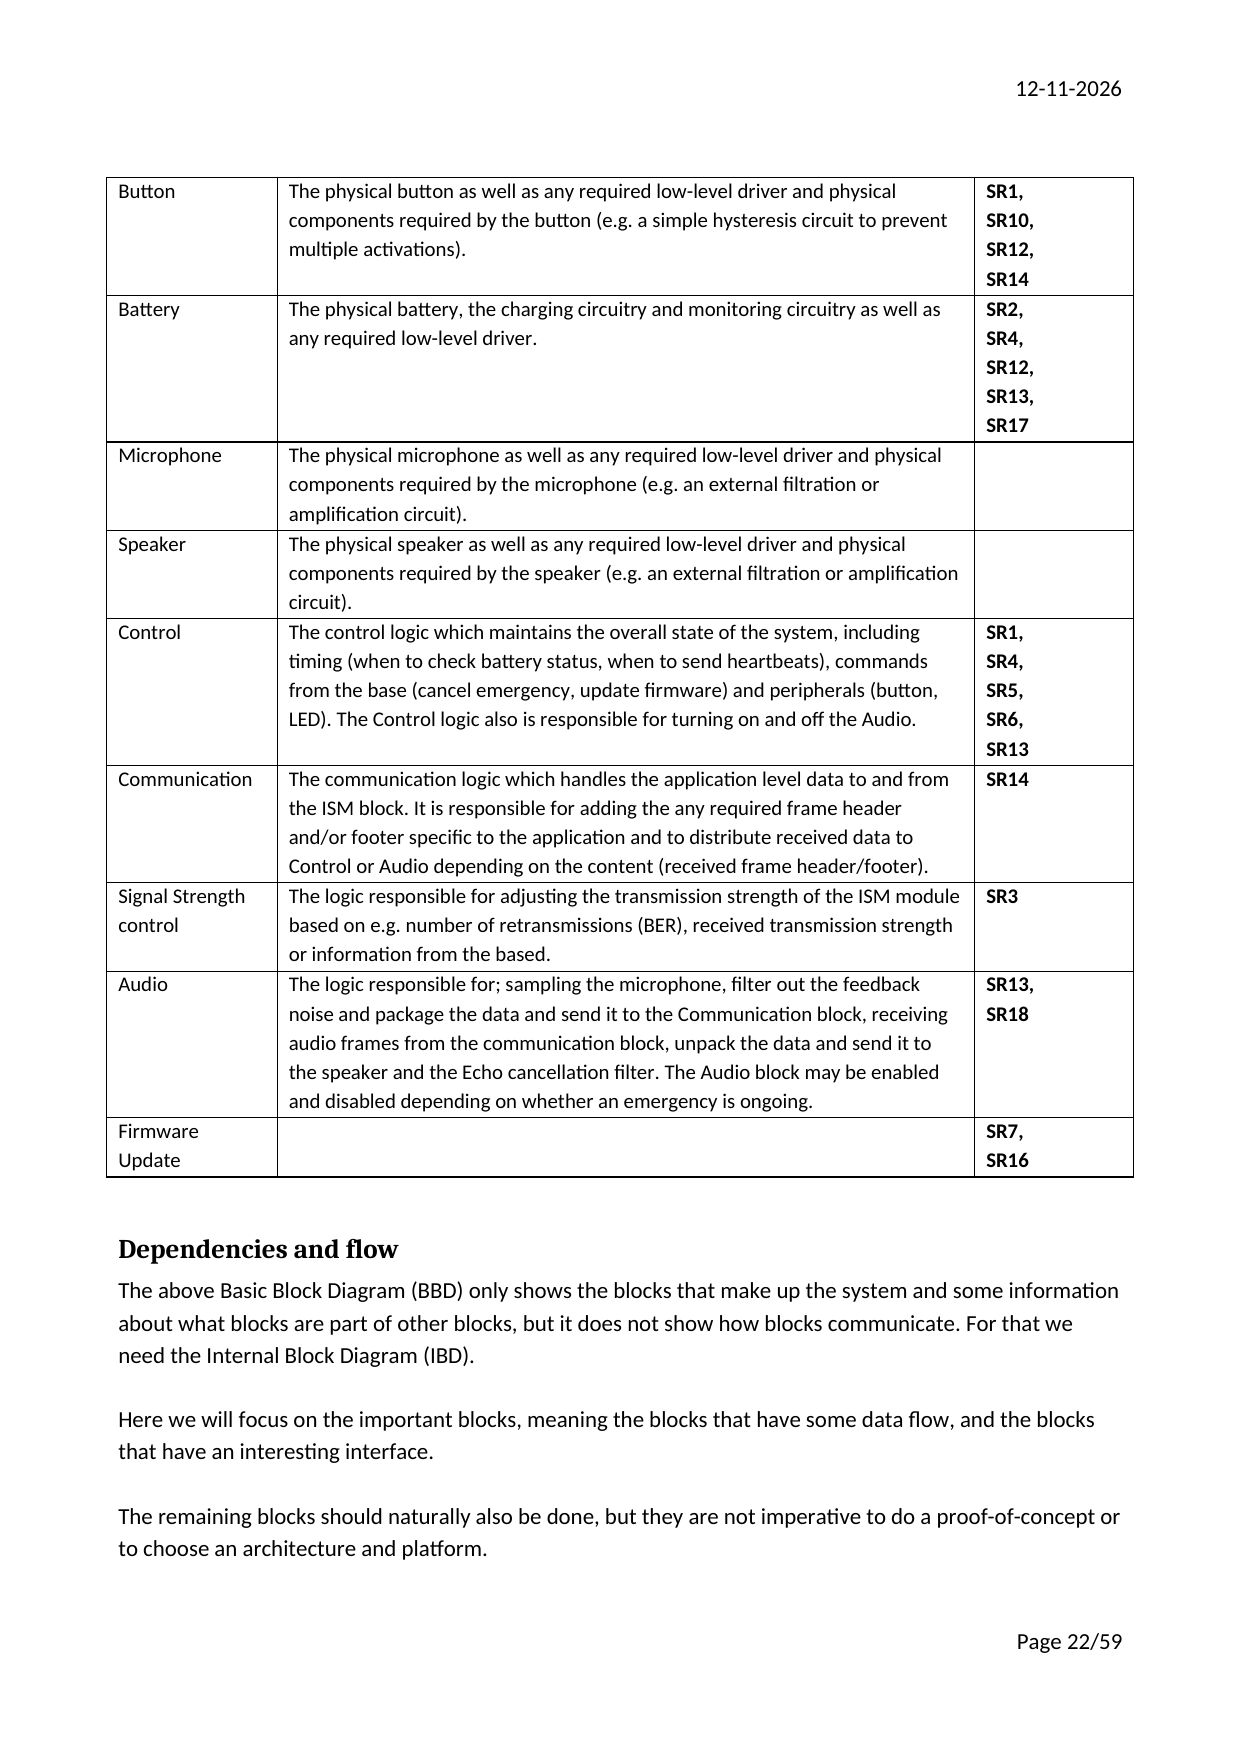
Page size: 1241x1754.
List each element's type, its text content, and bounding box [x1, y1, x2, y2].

table_cell [278, 1118, 974, 1176]
table_cell The communication logic which handles the application level data to and from the ISM block. It is responsible for adding the any required frame header and/or footer specific to the application and to distribute received data to Control or Audio depending on the content (received frame header/footer). [278, 766, 974, 882]
table_cell SR1, SR10, SR12, SR14 [975, 178, 1133, 295]
text The remaining blocks should naturally also be done, but they are not imperative to do a proof-of-concept or to choose an architecture and platform. [118, 1502, 1122, 1562]
table_cell The logic responsible for; sampling the microphone, filter out the feedback noise and package the data and send it to the Communication block, receiving audio frames from the communication block, unpack the data and send it to the speaker and the Echo cancellation filter. The Audio block may be enabled and disabled depending on whether an emergency is ongoing. [278, 972, 974, 1117]
table_cell Signal Strength control [107, 883, 277, 971]
text The above Basic Block Diagram (BBD) only shows the blocks that make up the system and some information about what blocks are part of other blocks, but it does not show how blocks communicate. For that we need the Internal Block Diagram (IBD). [118, 1277, 1122, 1369]
table_cell Audio [107, 972, 277, 1117]
table_cell Microphone [107, 443, 277, 530]
table_cell Communication [107, 766, 277, 882]
table_cell SR2, SR4, SR12, SR13, SR17 [975, 296, 1133, 441]
table_cell Battery [107, 296, 277, 441]
table_cell The physical battery, the charging circuitry and monitoring circuitry as well as any required low-level driver. [278, 296, 974, 441]
table_cell [975, 443, 1133, 530]
table_cell The control logic which maintains the overall state of the system, including timing (when to check battery status, when to send heartbeats), commands from the base (cancel emergency, update firmware) and peripherals (button, LED). The Control logic also is responsible for turning on and off the Audio. [278, 619, 974, 765]
subtitle Dependencies and flow [118, 1234, 1122, 1266]
table_cell SR13, SR18 [975, 972, 1133, 1117]
table_cell Button [107, 178, 277, 295]
table_cell SR3 [975, 883, 1133, 971]
table_cell The physical speaker as well as any required low-level driver and physical components required by the speaker (e.g. an external filtration or amplification circuit). [278, 531, 974, 618]
table_cell The physical button as well as any required low-level driver and physical components required by the button (e.g. a simple hysteresis circuit to prevent multiple activations). [278, 178, 974, 295]
table_cell The logic responsible for adjusting the transmission strength of the ISM module based on e.g. number of retransmissions (BER), received transmission strength or information from the based. [278, 883, 974, 971]
table_cell Firmware Update [107, 1118, 277, 1176]
table_cell SR7, SR16 [975, 1118, 1133, 1176]
table_cell Control [107, 619, 277, 765]
table_cell Speaker [107, 531, 277, 618]
table_cell SR14 [975, 766, 1133, 882]
table_cell [975, 531, 1133, 618]
text Here we will focus on the important blocks, meaning the blocks that have some data flow, and the blocks that have an interesting interface. [118, 1405, 1122, 1466]
table_cell SR1, SR4, SR5, SR6, SR13 [975, 619, 1133, 765]
table_cell The physical microphone as well as any required low-level driver and physical components required by the microphone (e.g. an external filtration or amplification circuit). [278, 443, 974, 530]
